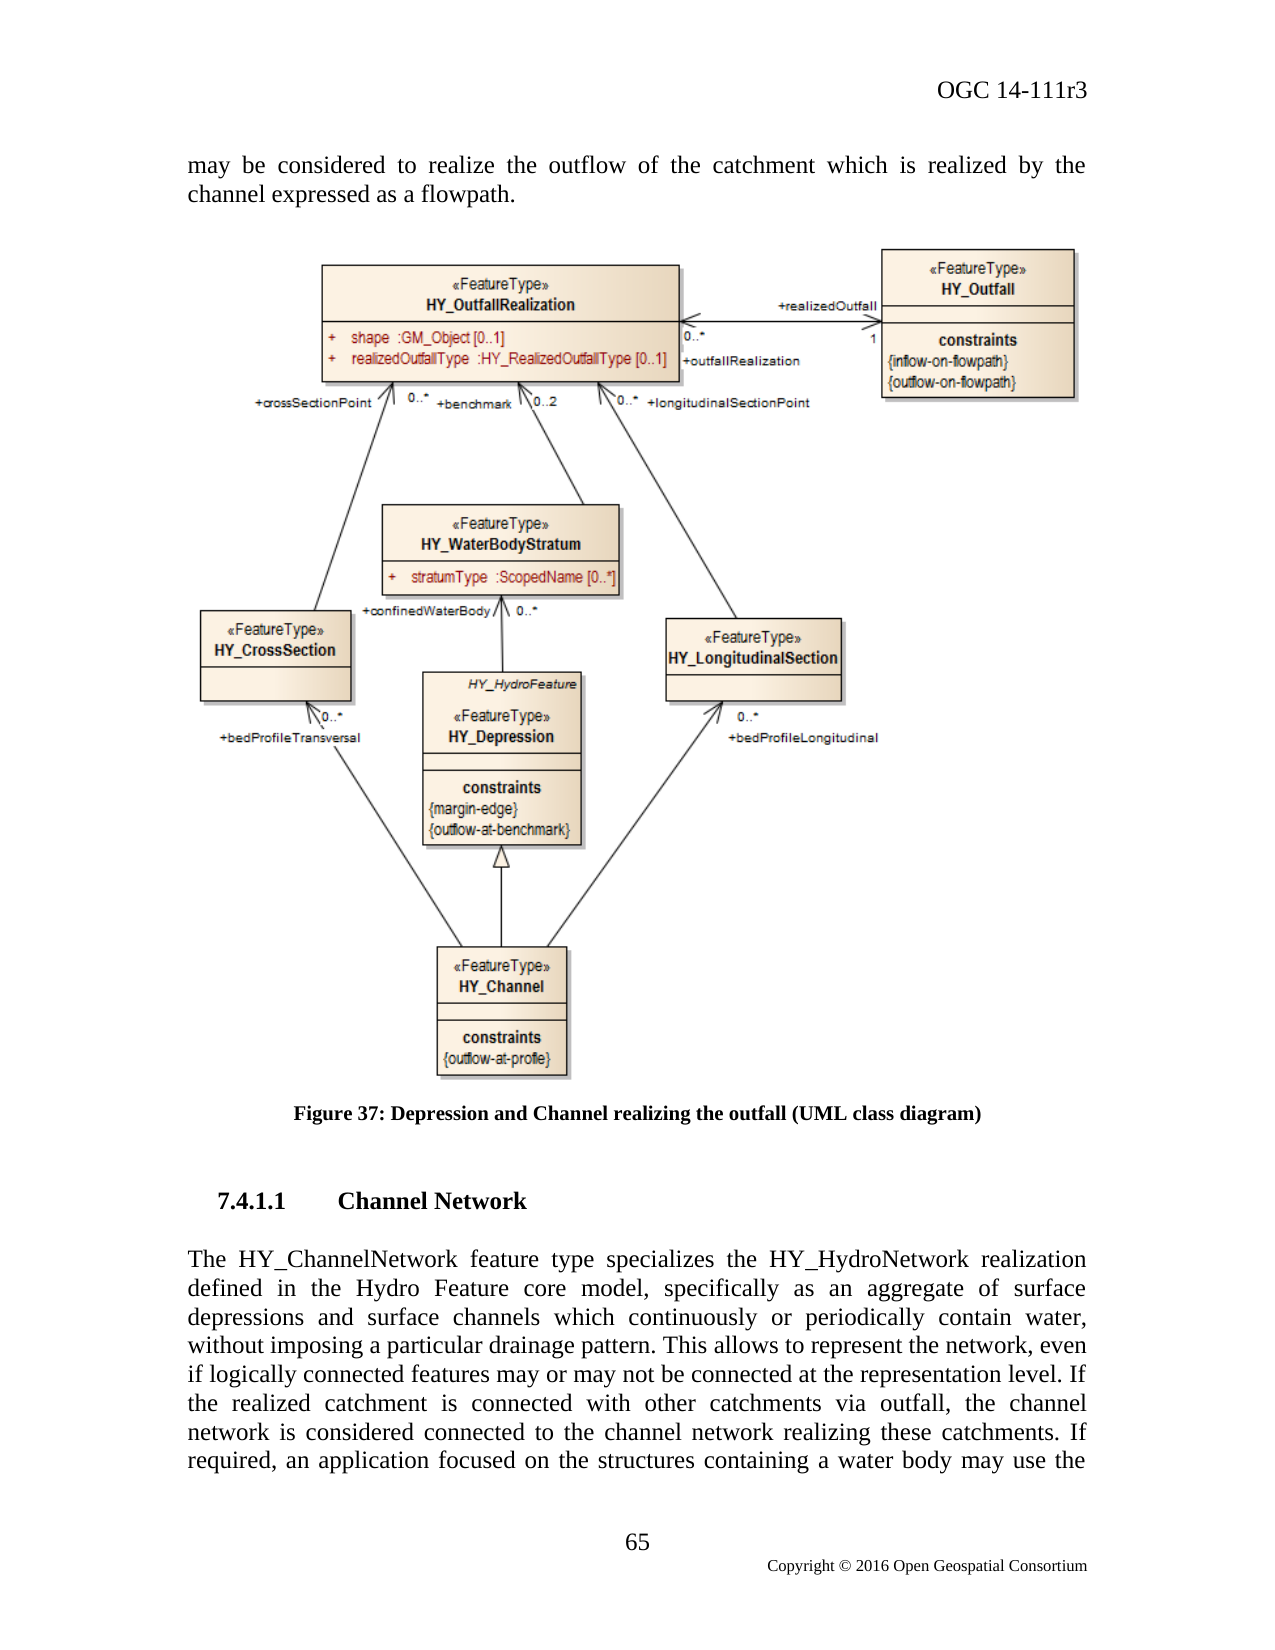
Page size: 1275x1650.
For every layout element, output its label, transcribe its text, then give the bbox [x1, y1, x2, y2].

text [187, 150, 1087, 207]
picture [187, 236, 1088, 1089]
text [187, 1244, 1087, 1474]
text Figure 37: Depression and Channel realizing the outfall (UML class diagram) [187, 1101, 1087, 1125]
subtitle Channel Network [217, 1186, 1087, 1215]
